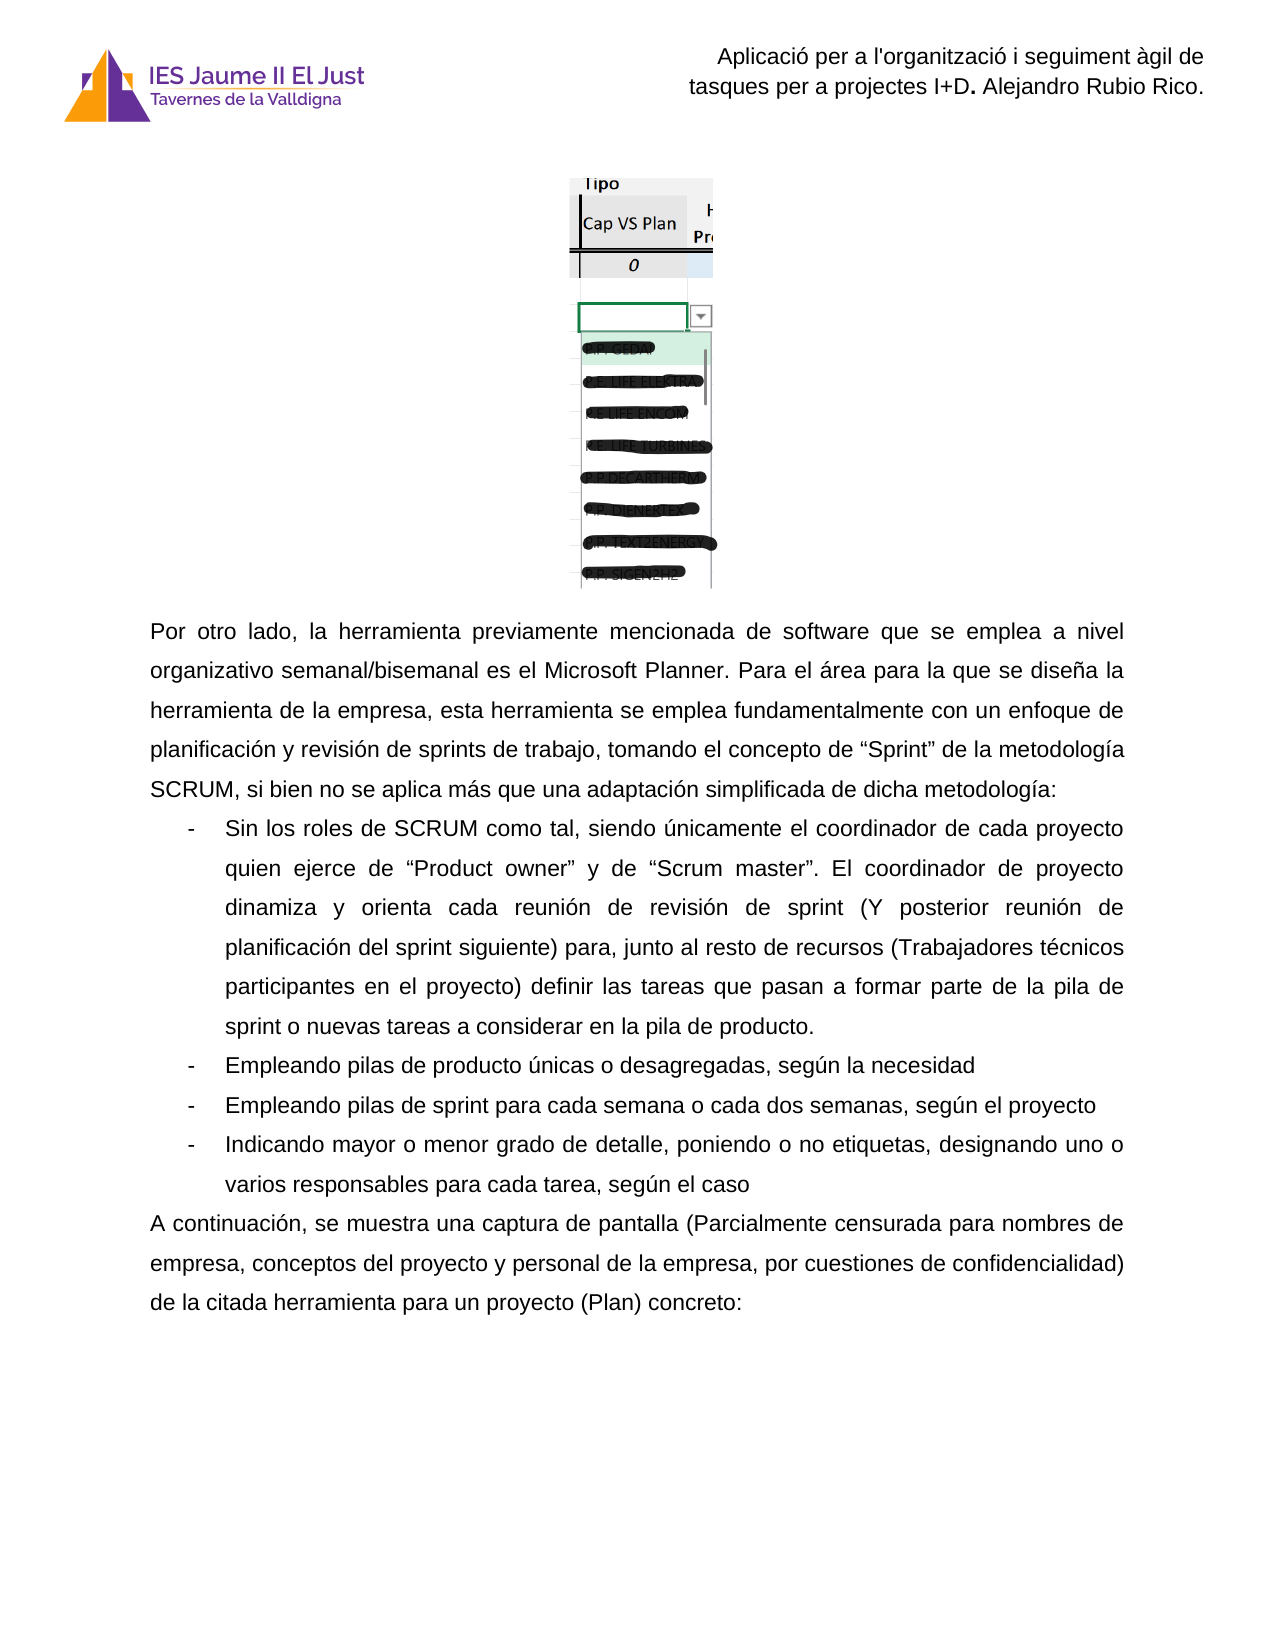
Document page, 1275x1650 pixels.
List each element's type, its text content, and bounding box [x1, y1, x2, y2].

list Empleando pilas de sprint para cada semana o cada dos semanas, según el proyecto [187, 1092, 1125, 1118]
list Indicando mayor o menor grado de detalle, poniendo o no etiquetas, designando uno o varios responsables para cada tarea, según el caso [187, 1131, 1125, 1197]
text Por otro lado, la herramienta previamente mencionada de software que se emplea a nivel organizativo semanal/bisemanal es el Microsoft Planner. Para el área para la que se diseña la herramienta de la empresa, esta herramienta se emplea fundamentalmente con un enfoque de planificación y revisión de sprints de trabajo, tomando el concepto de “Sprint” de la metodología SCRUM, si bien no se aplica más que una adaptación simplificada de dicha metodología: [150, 618, 1125, 802]
picture [61, 42, 364, 129]
picture [556, 178, 719, 592]
list Sin los roles de SCRUM como tal, siendo únicamente el coordinador de cada proyecto quien ejerce de “Product owner” y de “Scrum master”. El coordinador de proyecto dinamiza y orienta cada reunión de revisión de sprint (Y posterior reunión de planificación del sprint siguiente) para, junto al resto de recursos (Trabajadores técnicos participantes en el proyecto) definir las tareas que pasan a formar parte de la pila de sprint o nuevas tareas a considerar en la pila de producto. [187, 815, 1125, 1039]
text A continuación, se muestra una captura de pantalla (Parcialmente censurada para nombres de empresa, conceptos del proyecto y personal de la empresa, por cuestiones de confidencialidad) de la citada herramienta para un proyecto (Plan) concreto: [150, 1210, 1125, 1316]
list Empleando pilas de producto únicas o desagregadas, según la necesidad [187, 1052, 1125, 1079]
